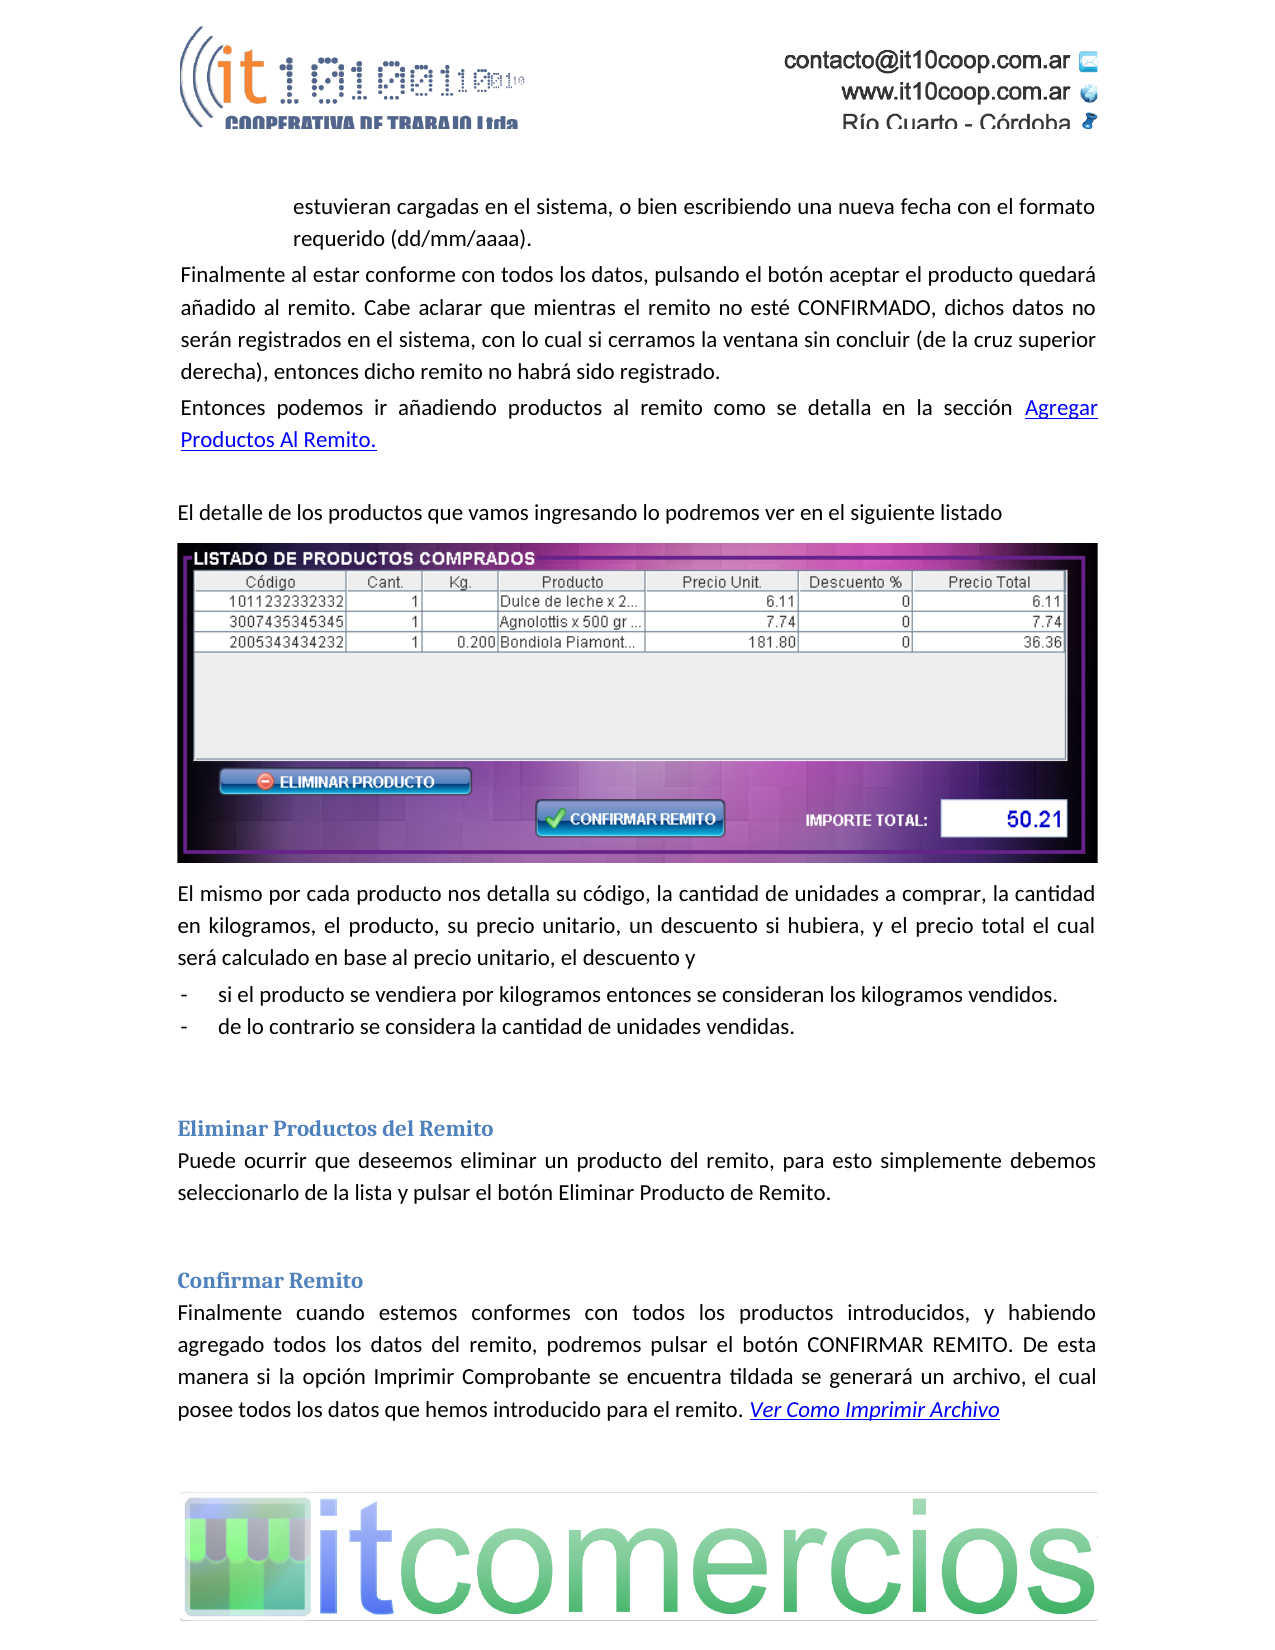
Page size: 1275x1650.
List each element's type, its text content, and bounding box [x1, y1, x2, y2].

list de lo contrario se considera la cantidad de unidades vendidas. [180, 1012, 1098, 1040]
picture [178, 1487, 1096, 1622]
text El detalle de los productos que vamos ingresando lo podremos ver en el siguiente listado [177, 498, 1098, 526]
subtitle Eliminar Productos del Remito [177, 1116, 1098, 1142]
text Puede ocurrir que deseemos eliminar un producto del remito, para esto simplemente debemos seleccionarlo de la lista y pulsar el botón Eliminar Producto de Remito. [177, 1146, 1098, 1207]
text Entonces podemos ir añadiendo productos al remito como se detalla en la sección Agregar Productos Al Remito. [180, 393, 1098, 454]
text El mismo por cada producto nos detalla su código, la cantidad de unidades a comprar, la cantidad en kilogramos, el producto, su precio unitario, un descuento si hubiera, y el precio total el cual será calculado en base al precio unitario, el descuento y [177, 879, 1098, 972]
text Finalmente cuando estemos conformes con todos los productos introducidos, y habiendo agregado todos los datos del remito, podremos pulsar el botón CONFIRMAR REMITO. De esta manera si la opción Imprimir Comprobante se encuentra tildada se generará un archivo, el cual posee todos los datos que hemos introducido para el remito. Ver Como Imprimir Archivo [177, 1298, 1098, 1423]
list si el producto se vendiera por kilogramos entonces se consideran los kilogramos vendidos. [180, 980, 1098, 1008]
text Finalmente al estar conforme con todos los datos, pulsando el botón aceptar el producto quedará añadido al remito. Cabe aclarar que mientras el remito no esté CONFIRMADO, dichos datos no serán registrados en el sistema, con lo cual si cerramos la ventana sin concluir (de la cruz superior derecha), entonces dicho remito no habrá sido registrado. [180, 261, 1098, 385]
picture [177, 543, 1098, 863]
picture [178, 25, 1096, 129]
subtitle Confirmar Remito [177, 1268, 1098, 1294]
